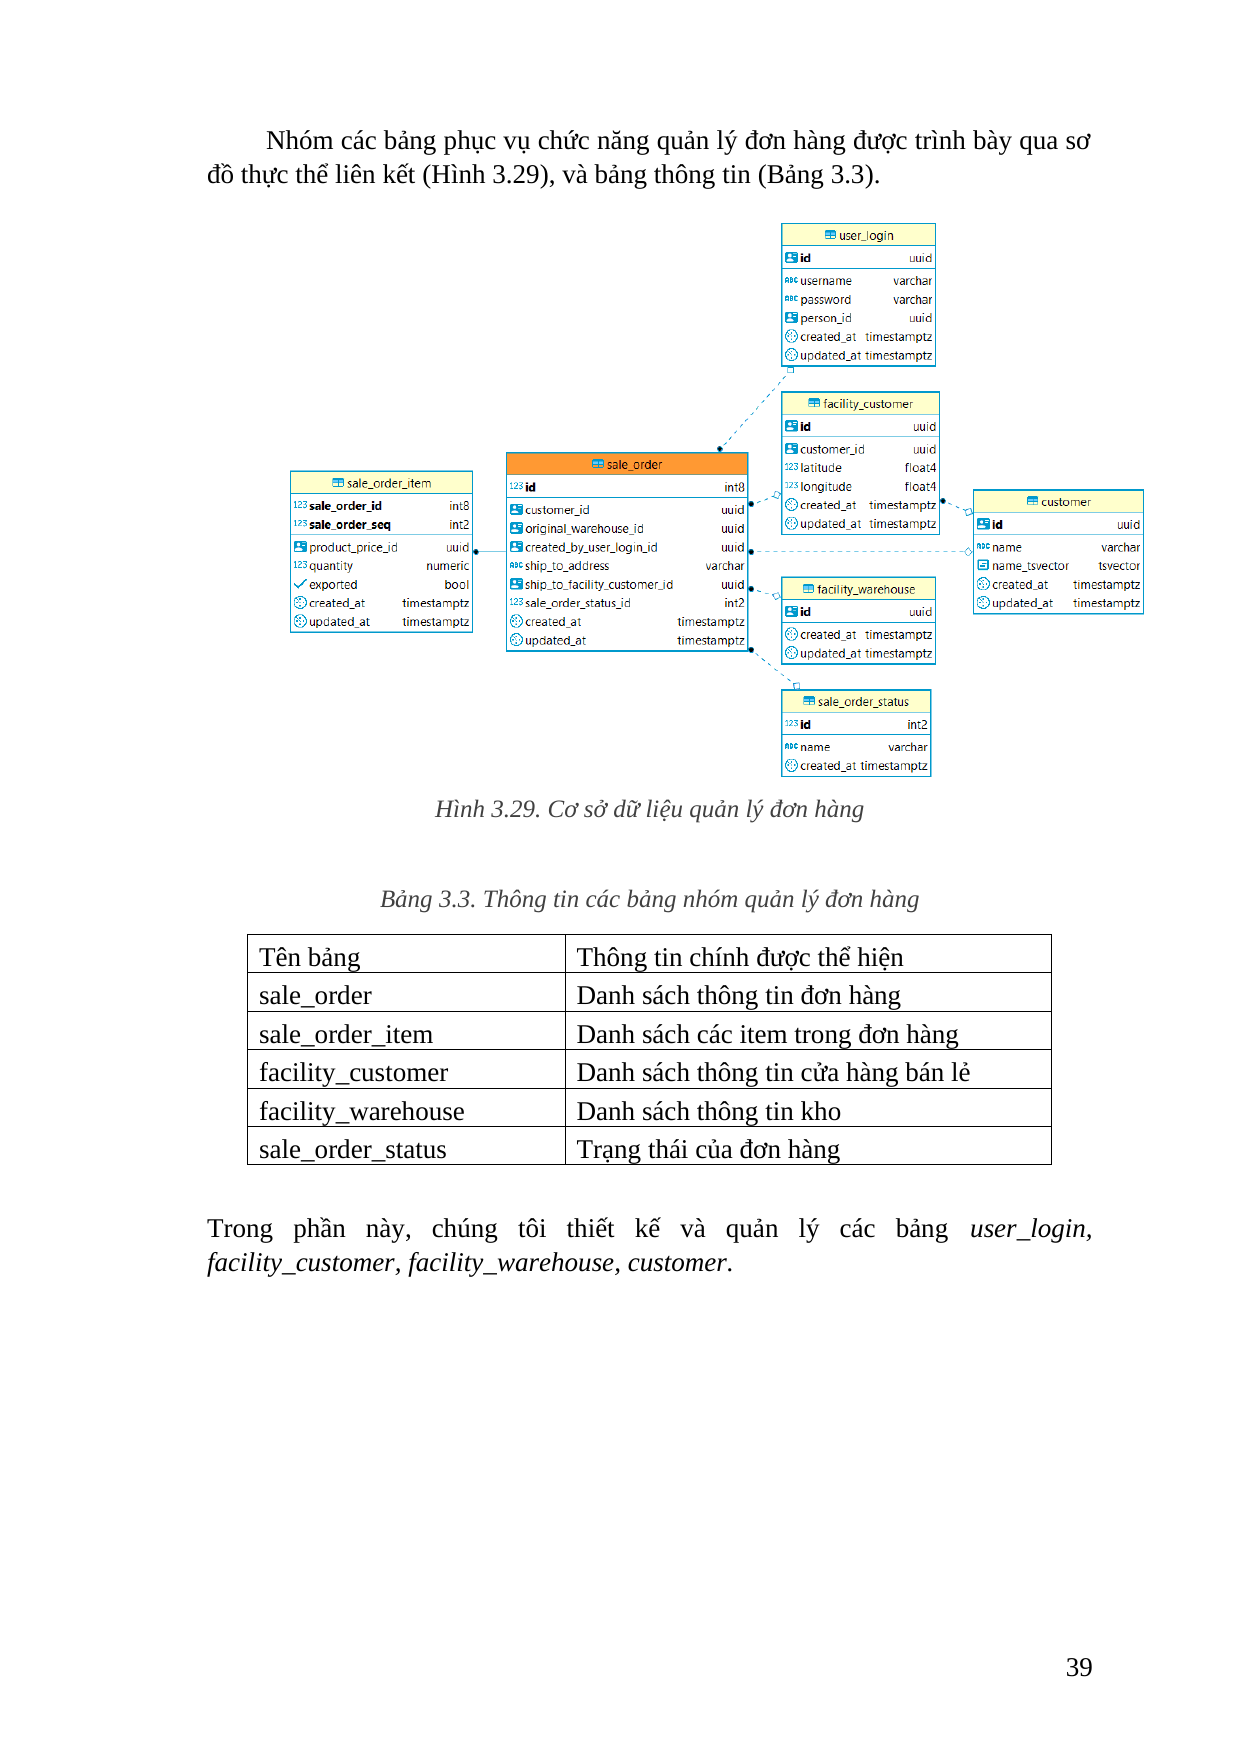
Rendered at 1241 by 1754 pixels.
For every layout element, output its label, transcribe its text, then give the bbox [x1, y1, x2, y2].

table_header Tên bảng [248, 935, 565, 972]
table_cell sale_order [248, 973, 565, 1011]
table_cell Danh sách thông tin đơn hàng [566, 973, 1051, 1011]
table_cell Danh sách các item trong đơn hàng [566, 1012, 1051, 1049]
table_cell sale_order_status [248, 1127, 565, 1164]
text Trong phần này, chúng tôi thiết kế và quản lý các bảng user_login, facility_customer, facility_warehouse, customer. [207, 1212, 1092, 1277]
table_cell sale_order_item [248, 1012, 565, 1049]
table_cell Trạng thái của đơn hàng [566, 1127, 1051, 1164]
table_cell Danh sách thông tin cửa hàng bán lẻ [566, 1050, 1051, 1087]
table_cell facility_warehouse [248, 1089, 565, 1126]
table_header Thông tin chính được thể hiện [566, 935, 1051, 972]
picture [265, 198, 1152, 785]
table_cell Danh sách thông tin kho [566, 1089, 1051, 1126]
table_cell facility_customer [248, 1050, 565, 1087]
